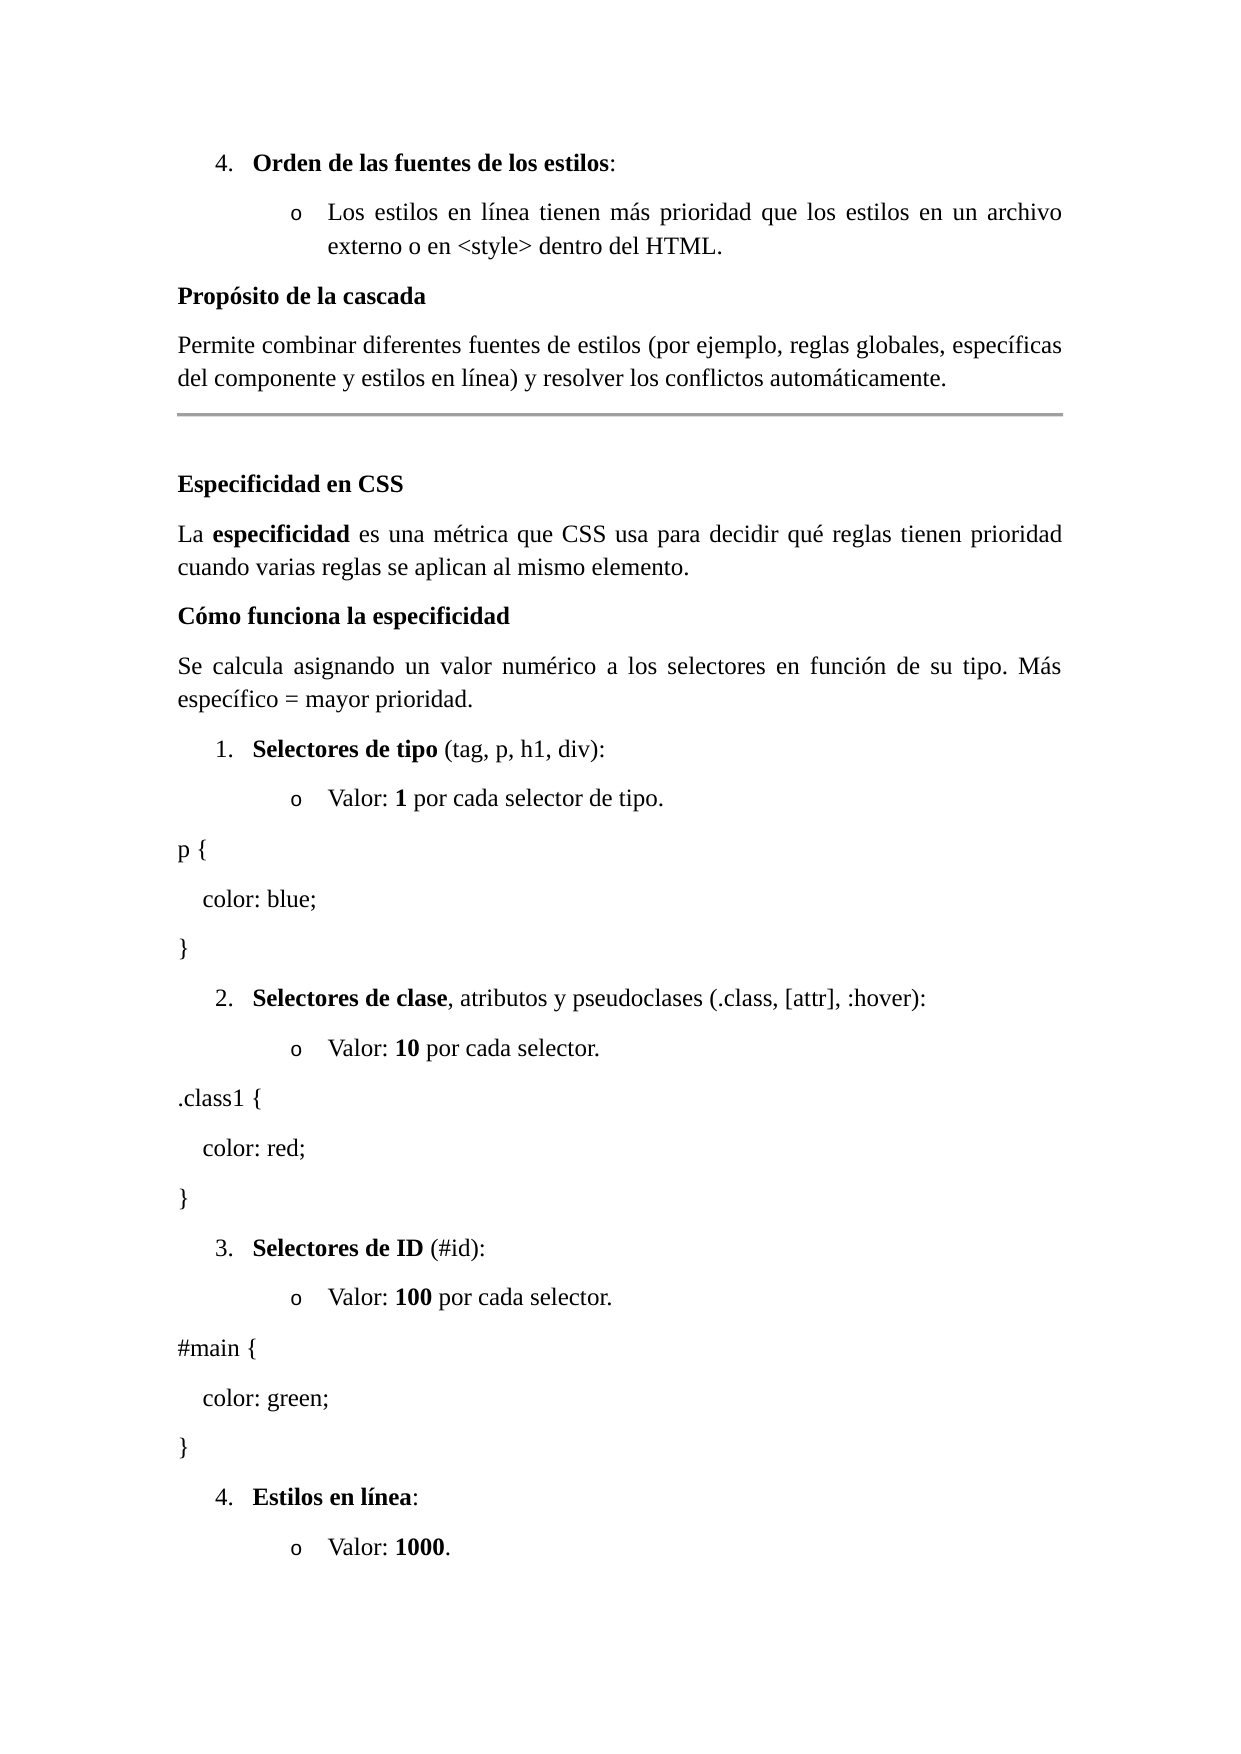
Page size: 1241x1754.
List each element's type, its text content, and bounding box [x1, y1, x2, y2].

text Especificidad en CSS [177, 469, 1063, 498]
text Permite combinar diferentes fuentes de estilos (por ejemplo, reglas globales, específicas del componente y estilos en línea) y resolver los conflictos automáticamente. [177, 331, 1063, 392]
list Valor: 1000. [290, 1532, 1063, 1561]
text #main { [177, 1333, 1063, 1362]
list Valor: 10 por cada selector. [290, 1033, 1063, 1062]
text color: blue; [177, 884, 1063, 913]
text } [177, 1432, 1063, 1461]
list Selectores de ID (#id): [215, 1233, 1063, 1261]
list Selectores de clase, atributos y pseudoclases (.class, [attr], :hover): [215, 983, 1063, 1012]
list Selectores de tipo (tag, p, h1, div): [215, 734, 1063, 763]
text Cómo funciona la especificidad [177, 601, 1063, 630]
text } [177, 933, 1063, 962]
text color: red; [177, 1133, 1063, 1162]
list Estilos en línea: [215, 1482, 1063, 1511]
text Propósito de la cascada [177, 281, 1063, 309]
text La especificidad es una métrica que CSS usa para decidir qué reglas tienen prioridad cuando varias reglas se aplican al mismo elemento. [177, 519, 1063, 581]
list Orden de las fuentes de los estilos: [215, 148, 1063, 176]
text Se calcula asignando un valor numérico a los selectores en función de su tipo. Más específico = mayor prioridad. [177, 651, 1063, 713]
text .class1 { [177, 1083, 1063, 1112]
list Los estilos en línea tienen más prioridad que los estilos en un archivo externo o en <style> dentro del HTML. [290, 197, 1063, 260]
list Valor: 100 por cada selector. [290, 1282, 1063, 1312]
text p { [177, 834, 1063, 863]
text color: green; [177, 1383, 1063, 1411]
list Valor: 1 por cada selector de tipo. [290, 783, 1063, 813]
text } [177, 1183, 1063, 1212]
